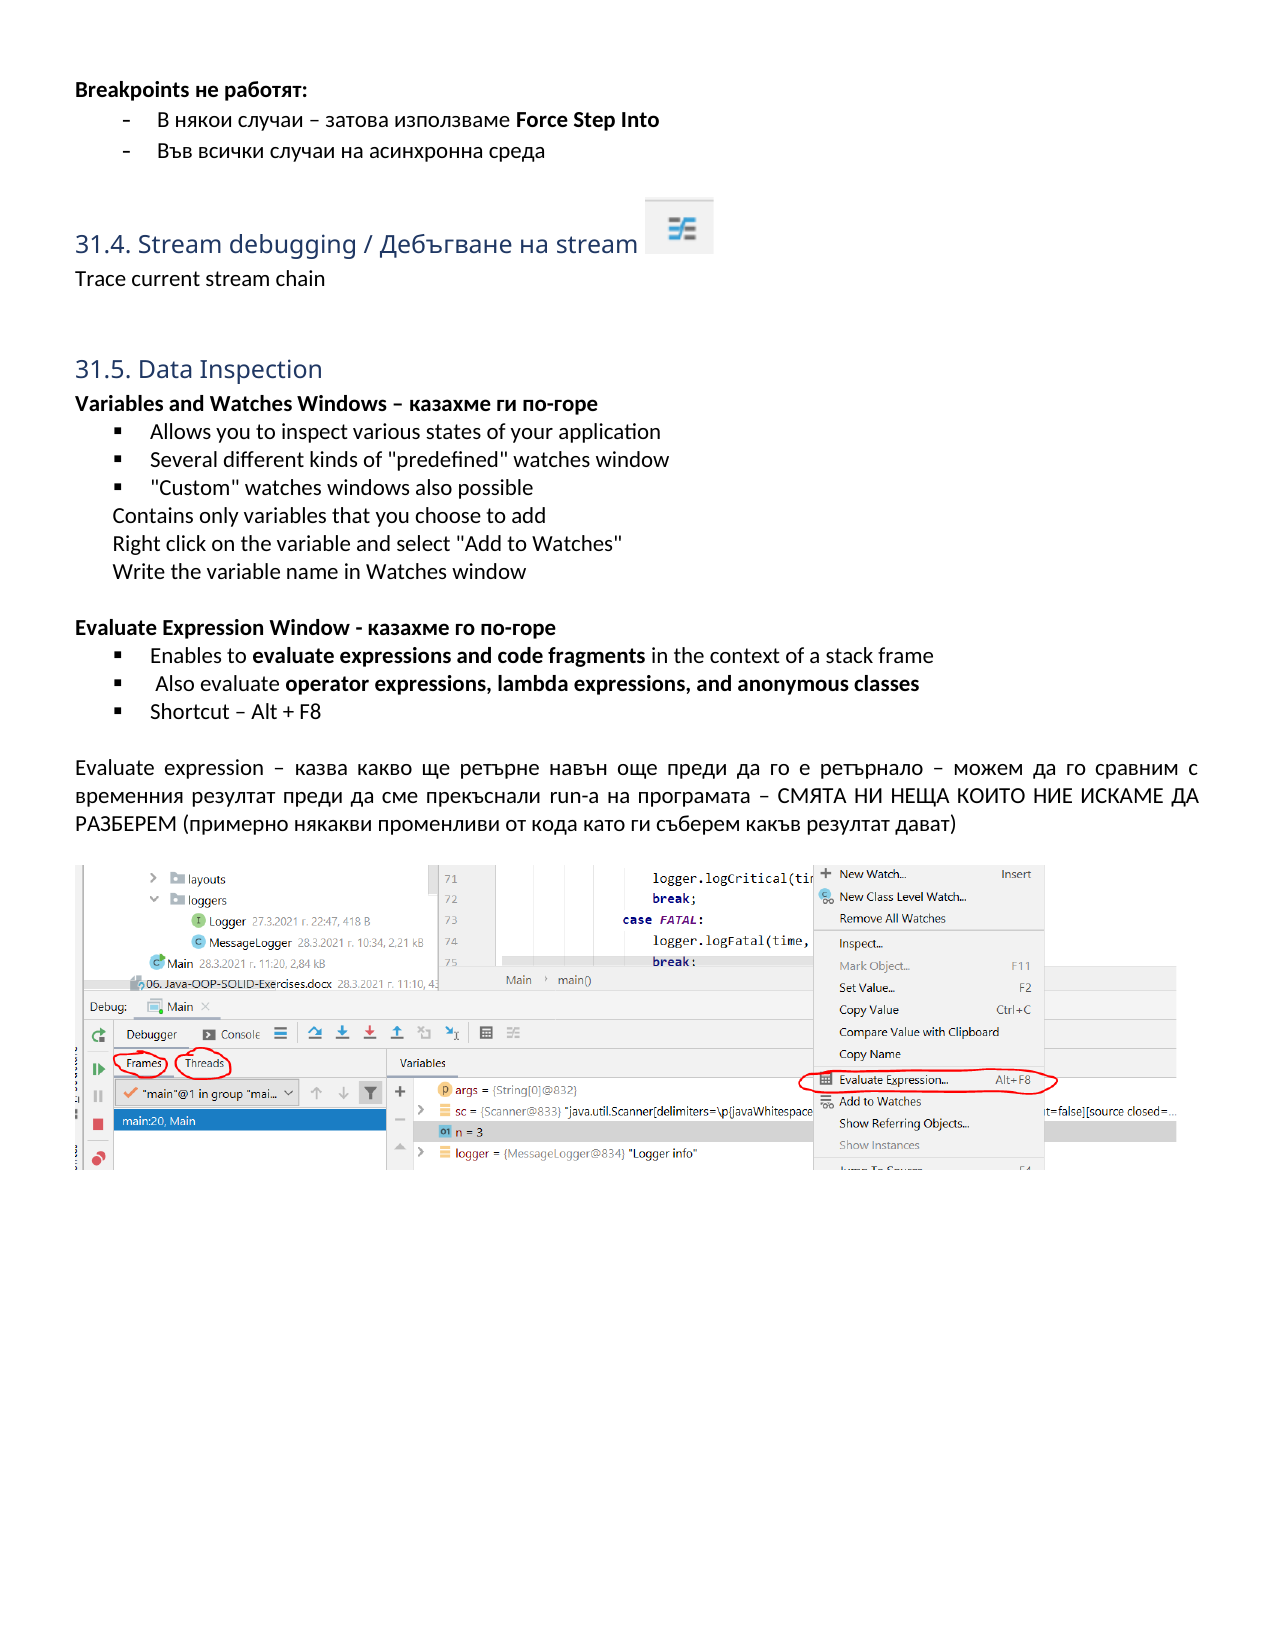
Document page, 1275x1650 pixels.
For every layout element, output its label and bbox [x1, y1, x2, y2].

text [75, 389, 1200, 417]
picture [645, 197, 714, 254]
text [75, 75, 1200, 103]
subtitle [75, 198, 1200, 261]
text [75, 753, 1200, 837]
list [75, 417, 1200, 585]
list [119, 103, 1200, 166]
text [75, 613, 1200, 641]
picture [75, 865, 1177, 1170]
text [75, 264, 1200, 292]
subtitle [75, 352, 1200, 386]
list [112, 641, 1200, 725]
